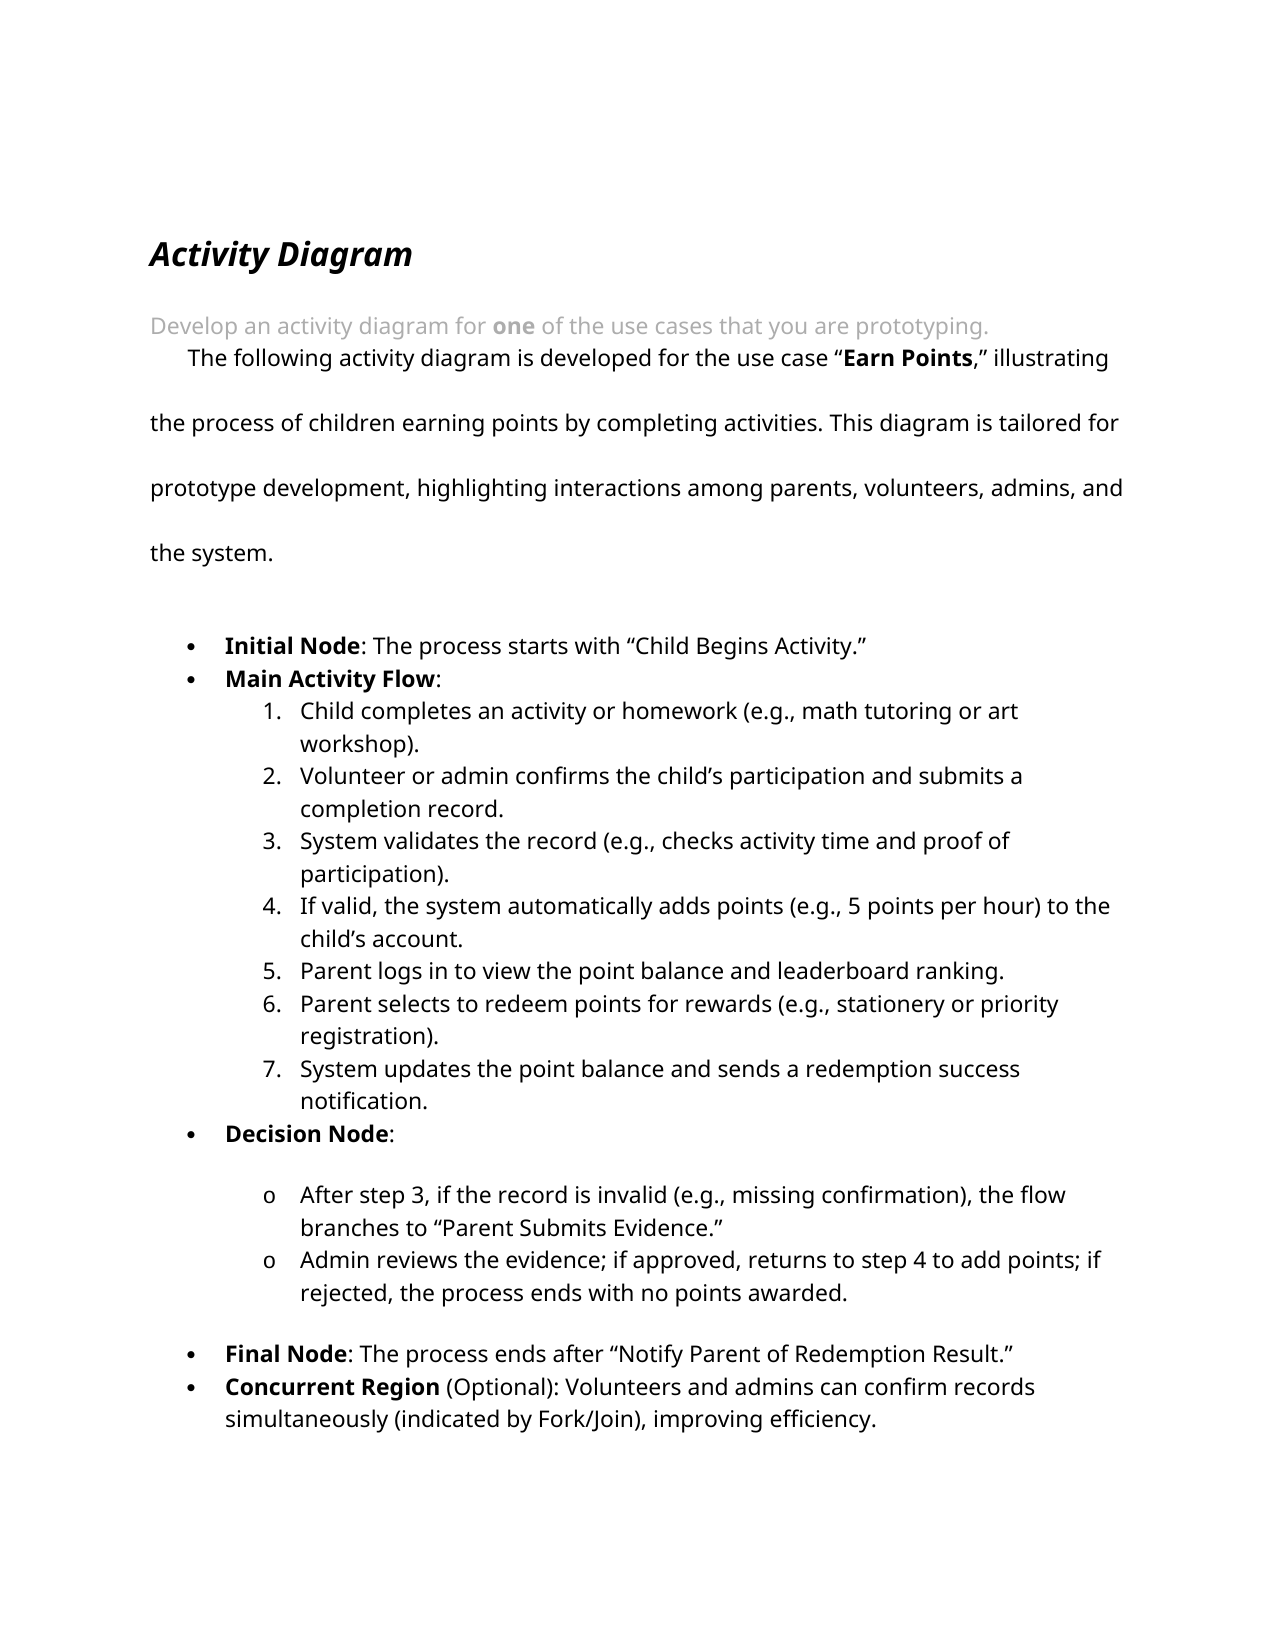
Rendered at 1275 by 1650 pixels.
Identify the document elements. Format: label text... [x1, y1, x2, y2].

text Develop an activity diagram for one of the use cases that you are prototyping. [150, 309, 1125, 341]
subtitle Activity Diagram [150, 221, 1125, 286]
list System validates the record (e.g., checks activity time and proof of participation). [262, 824, 1125, 889]
list If valid, the system automatically adds points (e.g., 5 points per hour) to the child’s account. [262, 889, 1125, 954]
list Child completes an activity or homework (e.g., math tutoring or art workshop). [262, 694, 1125, 759]
list Final Node: The process ends after “Notify Parent of Redemption Result.” [187, 1338, 1125, 1370]
list Concurrent Region (Optional): Volunteers and admins can confirm records simultaneously (indicated by Fork/Join), improving efficiency. [187, 1370, 1125, 1435]
text The following activity diagram is developed for the use case “Earn Points,” illustrating the process of children earning points by completing activities. This diagram is tailored for prototype development, highlighting interactions among parents, volunteers, admins, and the system. [150, 341, 1125, 569]
list Initial Node: The process starts with “Child Begins Activity.” [187, 629, 1125, 662]
list Decision Node: [187, 1117, 1125, 1149]
list Admin reviews the evidence; if approved, returns to step 4 to add points; if rejected, the process ends with no points awarded. [262, 1243, 1125, 1308]
list After step 3, if the record is invalid (e.g., missing confirmation), the flow branches to “Parent Submits Evidence.” [262, 1178, 1125, 1243]
list System updates the point balance and sends a redemption success notification. [262, 1052, 1125, 1117]
list Parent selects to redeem points for rewards (e.g., stationery or priority registration). [262, 987, 1125, 1052]
list Volunteer or admin confirms the child’s participation and submits a completion record. [262, 759, 1125, 824]
list Main Activity Flow: [187, 662, 1125, 694]
list Parent logs in to view the point balance and leaderboard ranking. [262, 954, 1125, 987]
